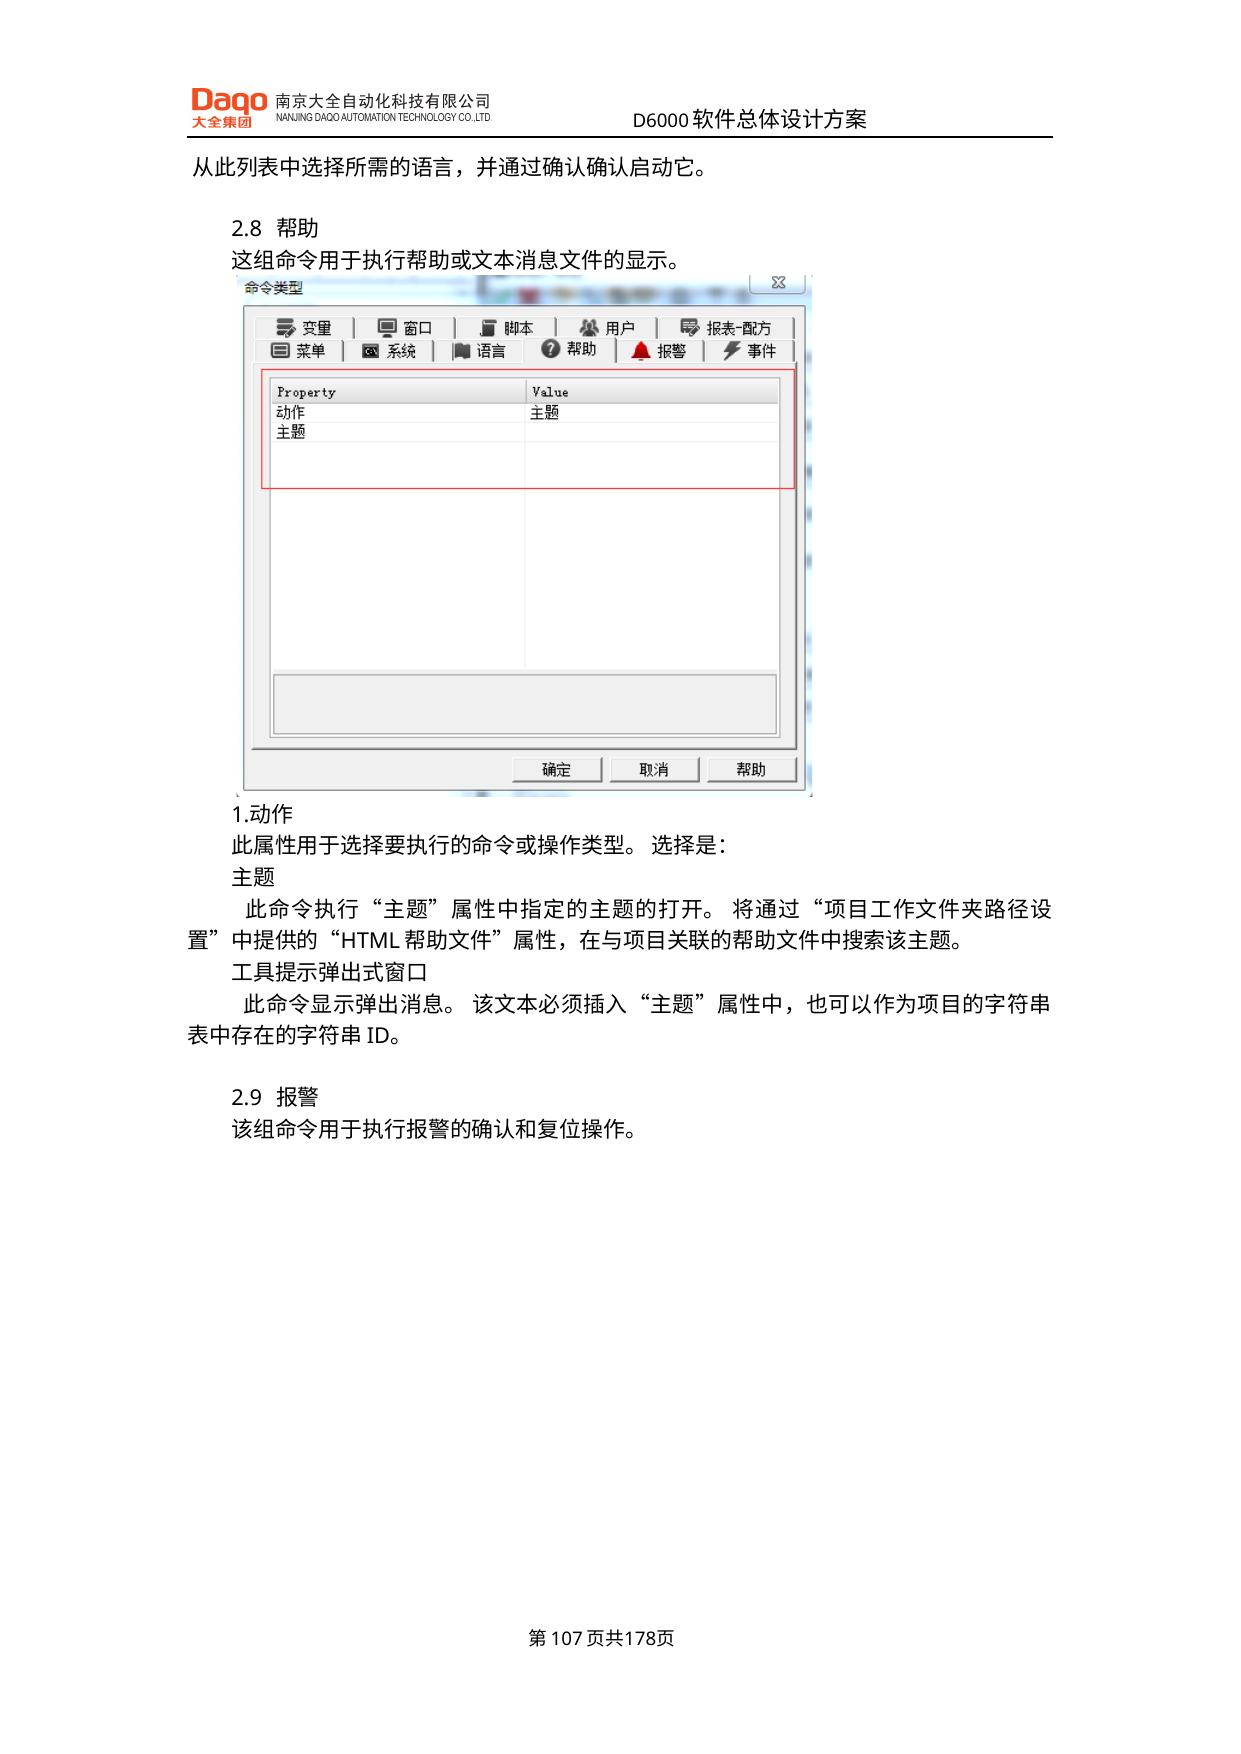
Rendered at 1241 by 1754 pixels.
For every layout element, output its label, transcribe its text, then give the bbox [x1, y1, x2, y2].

text 主题 [187, 860, 1053, 892]
text 工具提示弹出式窗口 [187, 955, 1053, 987]
picture [187, 88, 492, 128]
text 此命令显示弹出消息。 该文本必须插入“主题”属性中，也可以作为项目的字符串表中存在的字符串ID。 [187, 987, 1053, 1050]
text 2.9 报警 [187, 1080, 1053, 1112]
picture [236, 275, 813, 797]
text 此命令执行“主题”属性中指定的主题的打开。 将通过“项目工作文件夹路径设置”中提供的“HTML帮助文件”属性，在与项目关联的帮助文件中搜索该主题。 [187, 892, 1053, 955]
text 此属性用于选择要执行的命令或操作类型。 选择是： [187, 828, 1053, 860]
text 1.动作 [187, 797, 1053, 828]
text 2.8 帮助 [187, 211, 1053, 243]
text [187, 150, 1053, 182]
text 这组命令用于执行帮助或文本消息文件的显示。 [187, 243, 1053, 275]
text 该组命令用于执行报警的确认和复位操作。 [187, 1112, 1053, 1143]
